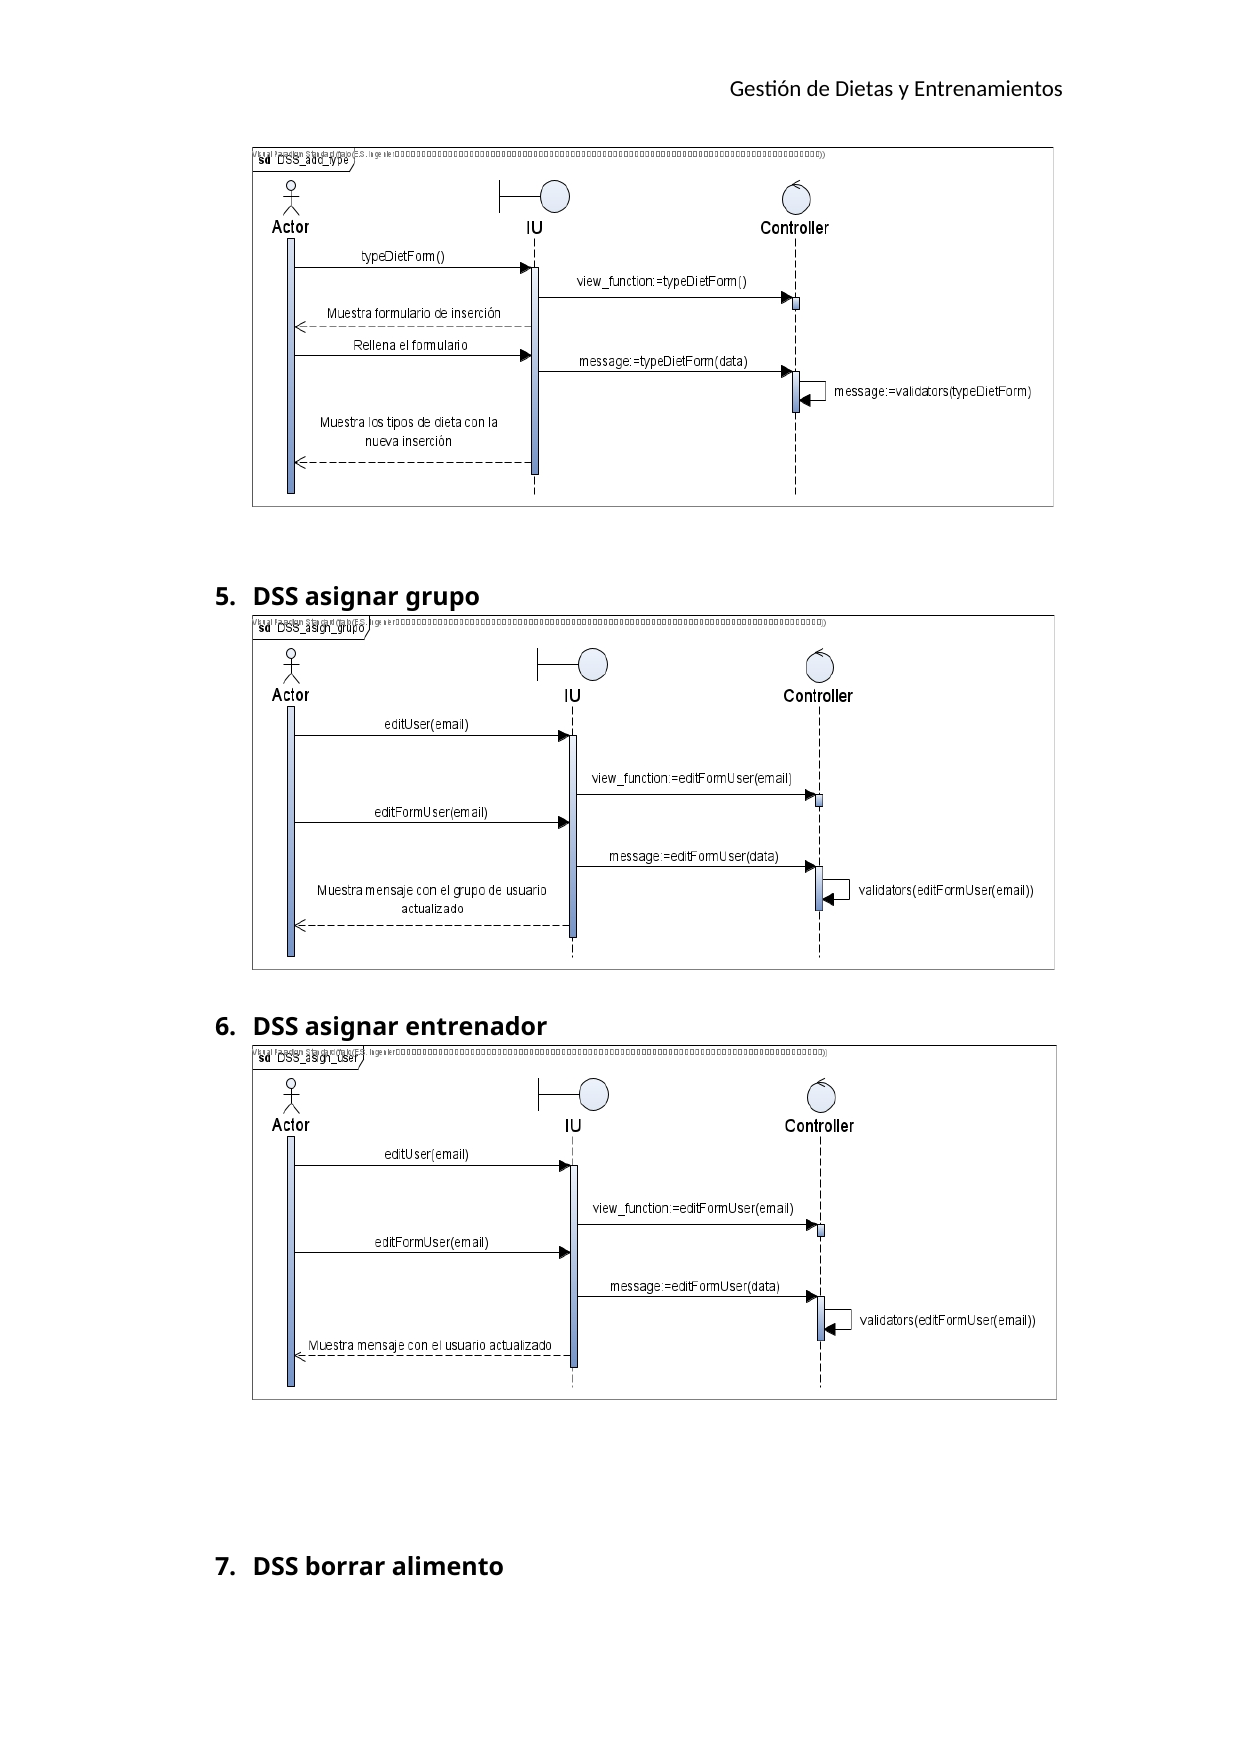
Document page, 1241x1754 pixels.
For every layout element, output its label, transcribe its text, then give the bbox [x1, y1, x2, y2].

list DSS asignar grupo [215, 579, 1063, 613]
list DSS borrar alimento [215, 1549, 1063, 1583]
picture [252, 615, 1055, 970]
list DSS asignar entrenador [215, 1008, 1063, 1043]
picture [252, 1045, 1057, 1400]
picture [252, 147, 1054, 507]
